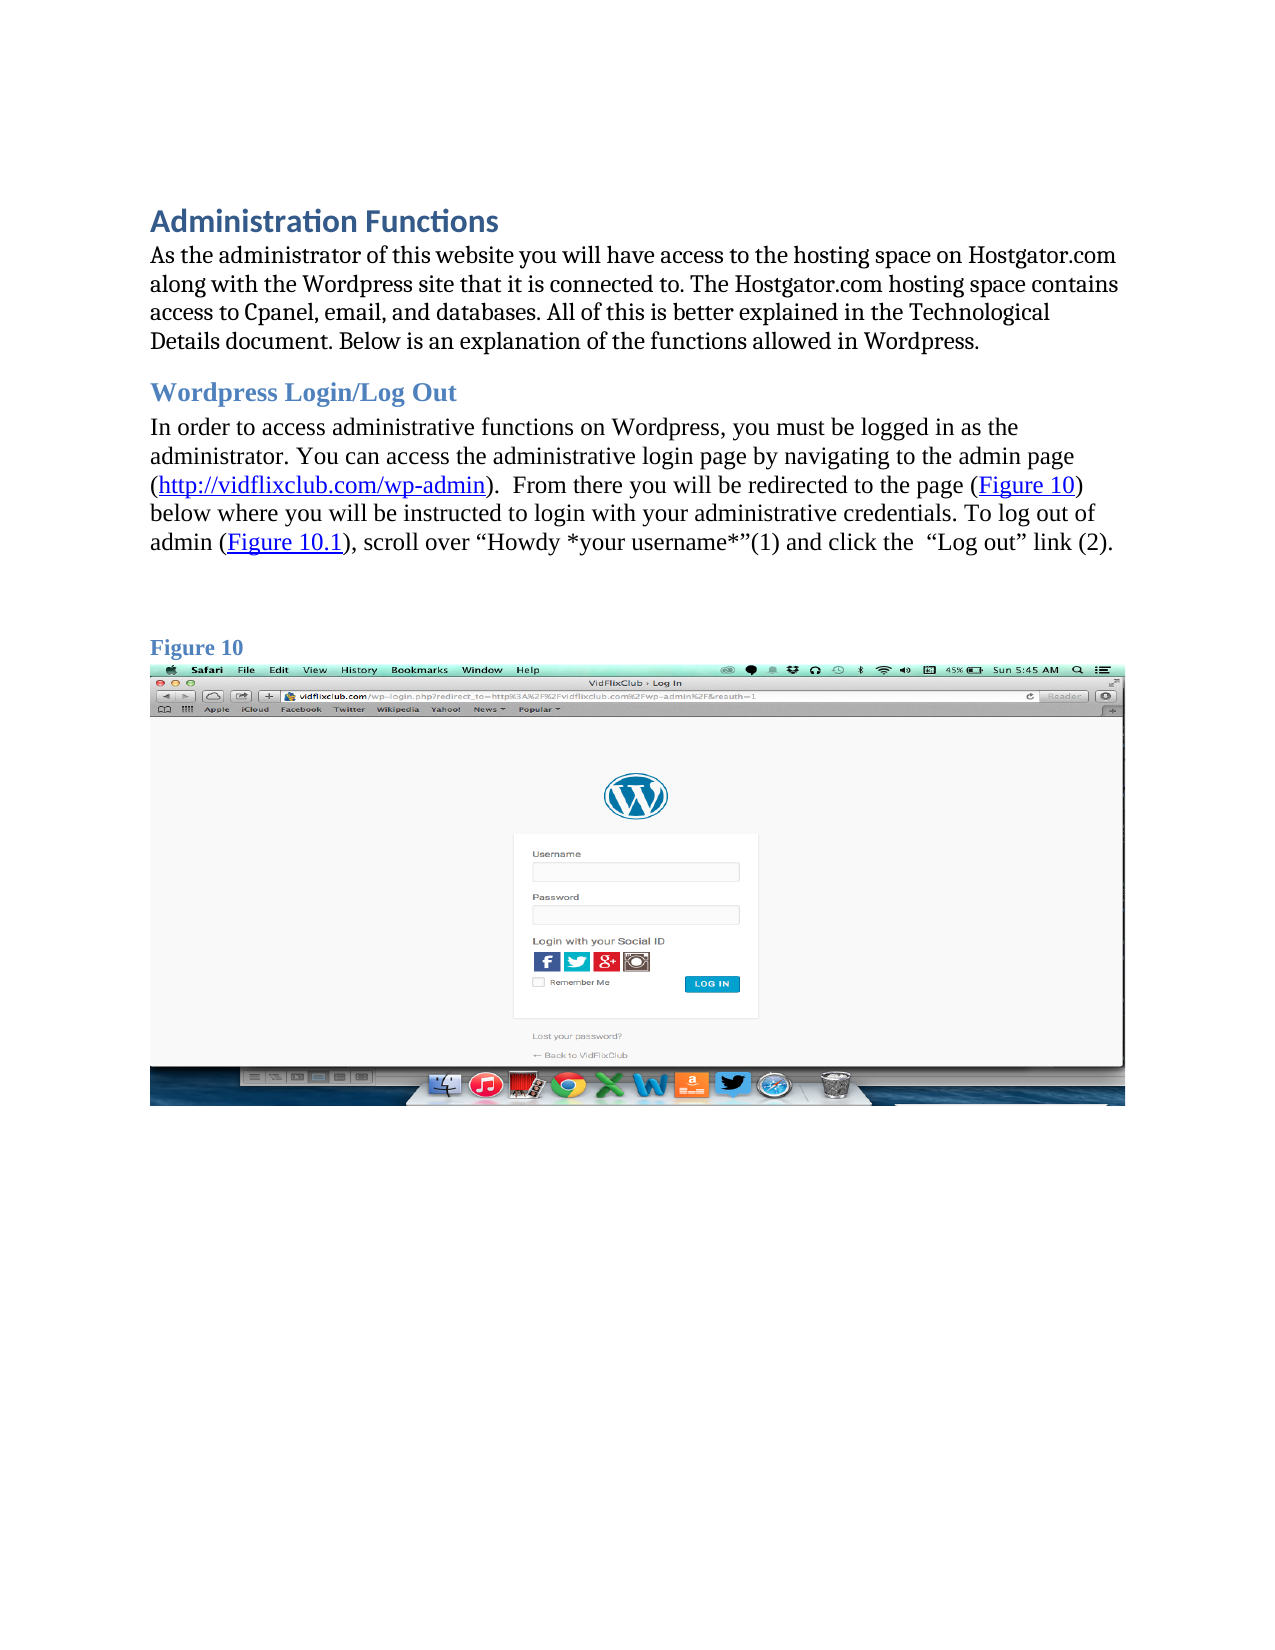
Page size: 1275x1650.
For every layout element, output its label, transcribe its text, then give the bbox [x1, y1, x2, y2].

subtitle Administration Functions [150, 200, 1125, 241]
subtitle Wordpress Login/Log Out [150, 377, 1125, 408]
text In order to access administrative functions on Wordpress, you must be logged in as the administrator. You can access the administrative login page by navigating to the admin page (http://vidflixclub.com/wp-admin). From there you will be redirected to the page (Figure 10) below where you will be instructed to login with your administrative credentials. To log out of admin (Figure 10.1), scroll over “Howdy *your username*”(1) and click the “Log out” link (2). [150, 412, 1125, 556]
text As the administrator of this website you will have access to the hosting space on Hostgator.com along with the Wordpress site that it is connected to. The Hostgator.com hosting space contains access to Cpanel, email, and databases. All of this is better explained in the Technological Details document. Below is an explanation of the functions allowed in Wordpress. [150, 241, 1125, 356]
picture [150, 664, 1125, 1106]
subtitle Figure 10 [150, 634, 1125, 661]
